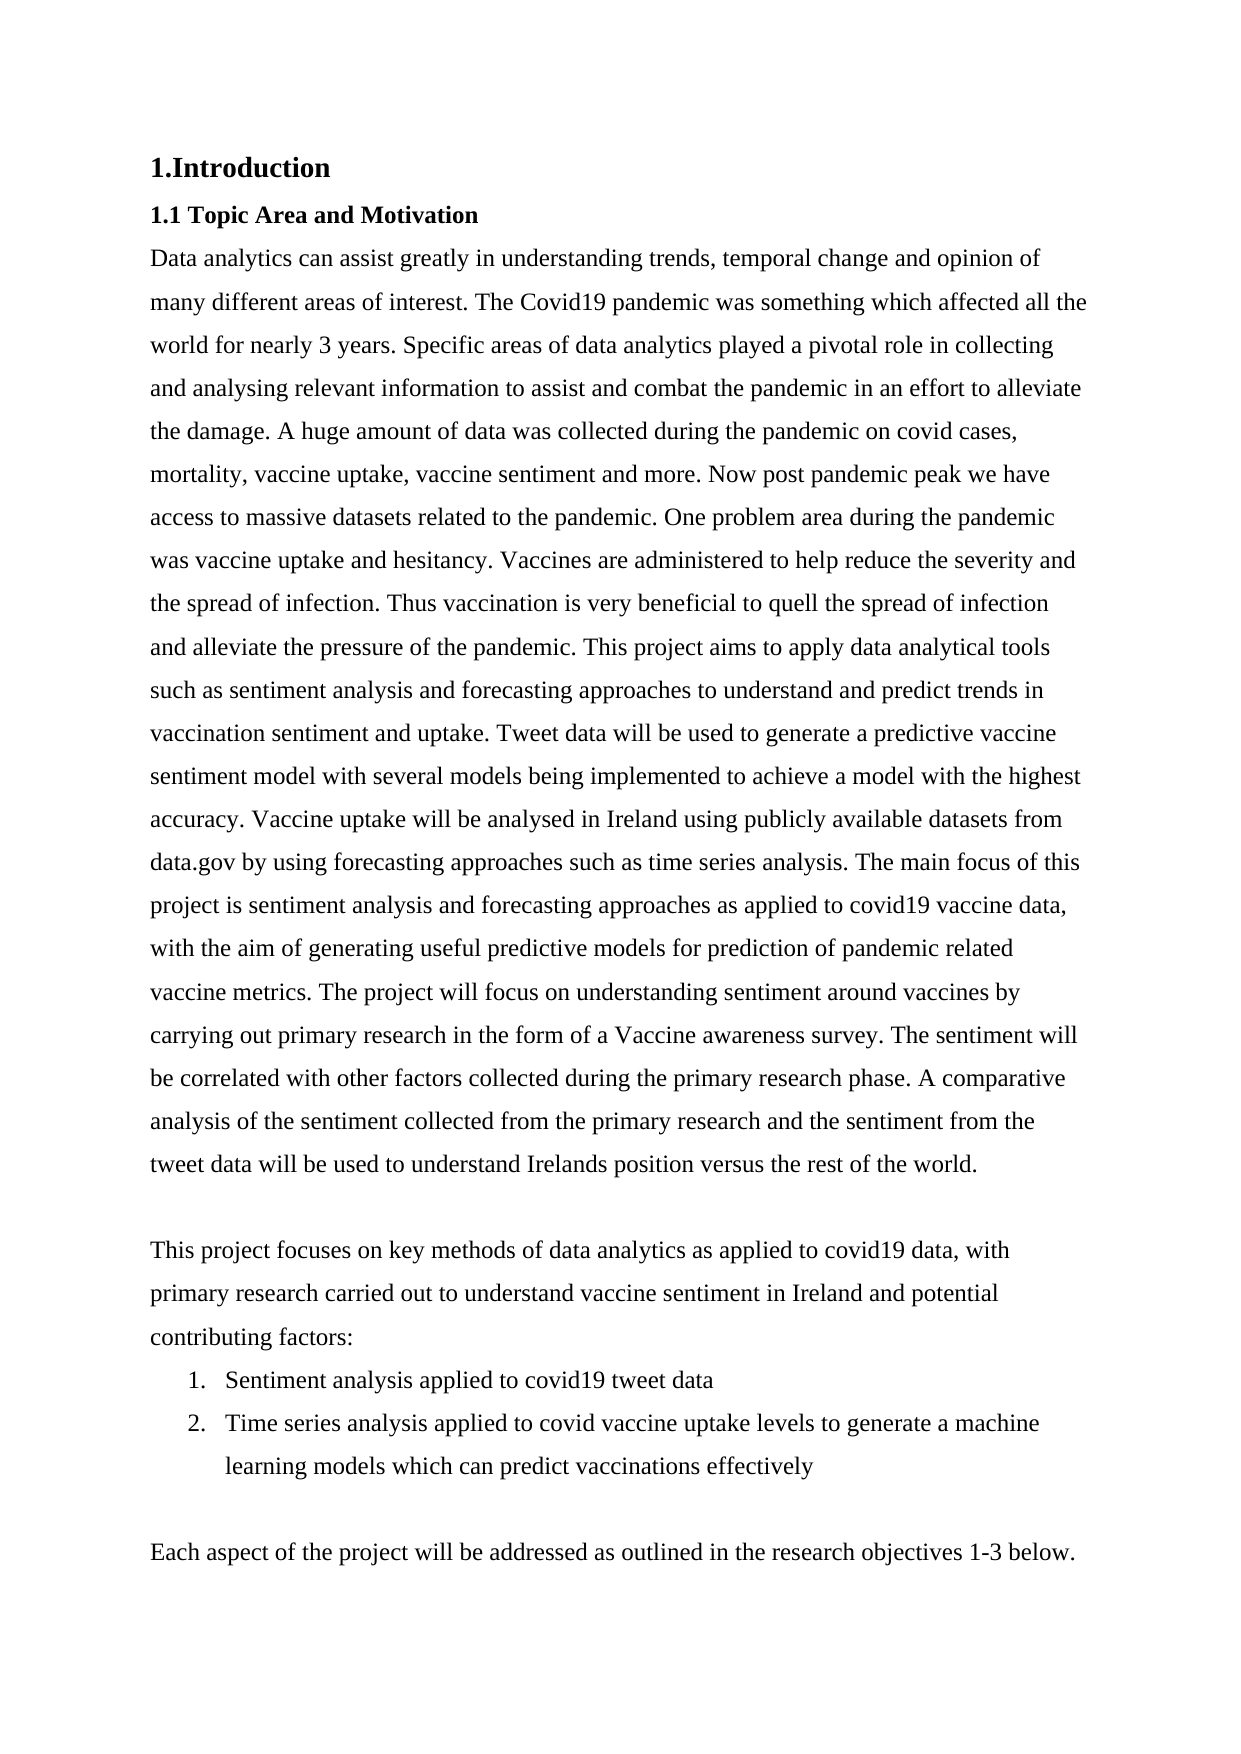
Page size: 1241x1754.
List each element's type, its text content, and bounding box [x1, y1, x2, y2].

text This project focuses on key methods of data analytics as applied to covid19 data, with primary research carried out to understand vaccine sentiment in Ireland and potential contributing factors: [150, 1235, 1090, 1350]
text 1.1 Topic Area and Motivation [150, 200, 1090, 229]
list Sentiment analysis applied to covid19 tweet data [187, 1365, 1090, 1393]
text Each aspect of the project will be addressed as outlined in the research objectives 1-3 below. [150, 1537, 1090, 1566]
list Time series analysis applied to covid vaccine uptake levels to generate a machine learning models which can predict vaccinations effectively [187, 1408, 1090, 1480]
text Data analytics can assist greatly in understanding trends, temporal change and opinion of many different areas of interest. The Covid19 pandemic was something which affected all the world for nearly 3 years. Specific areas of data analytics played a pivotal role in collecting and analysing relevant information to assist and combat the pandemic in an effort to alleviate the damage. A huge amount of data was collected during the pandemic on covid cases, mortality, vaccine uptake, vaccine sentiment and more. Now post pandemic peak we have access to massive datasets related to the pandemic. One problem area during the pandemic was vaccine uptake and hesitancy. Vaccines are administered to help reduce the severity and the spread of infection. Thus vaccination is very beneficial to quell the spread of infection and alleviate the pressure of the pandemic. This project aims to apply data analytical tools such as sentiment analysis and forecasting approaches to understand and predict trends in vaccination sentiment and uptake. Tweet data will be used to generate a predictive vaccine sentiment model with several models being implemented to achieve a model with the highest accuracy. Vaccine uptake will be analysed in Ireland using publicly available datasets from data.gov by using forecasting approaches such as time series analysis. The main focus of this project is sentiment analysis and forecasting approaches as applied to covid19 vaccine data, with the aim of generating useful predictive models for prediction of pandemic related vaccine metrics. The project will focus on understanding sentiment around vaccines by carrying out primary research in the form of a Vaccine awareness survey. The sentiment will be correlated with other factors collected during the primary research phase. A comparative analysis of the sentiment collected from the primary research and the sentiment from the tweet data will be used to understand Irelands position versus the rest of the world. [150, 243, 1090, 1178]
text 1.Introduction [150, 150, 1090, 183]
